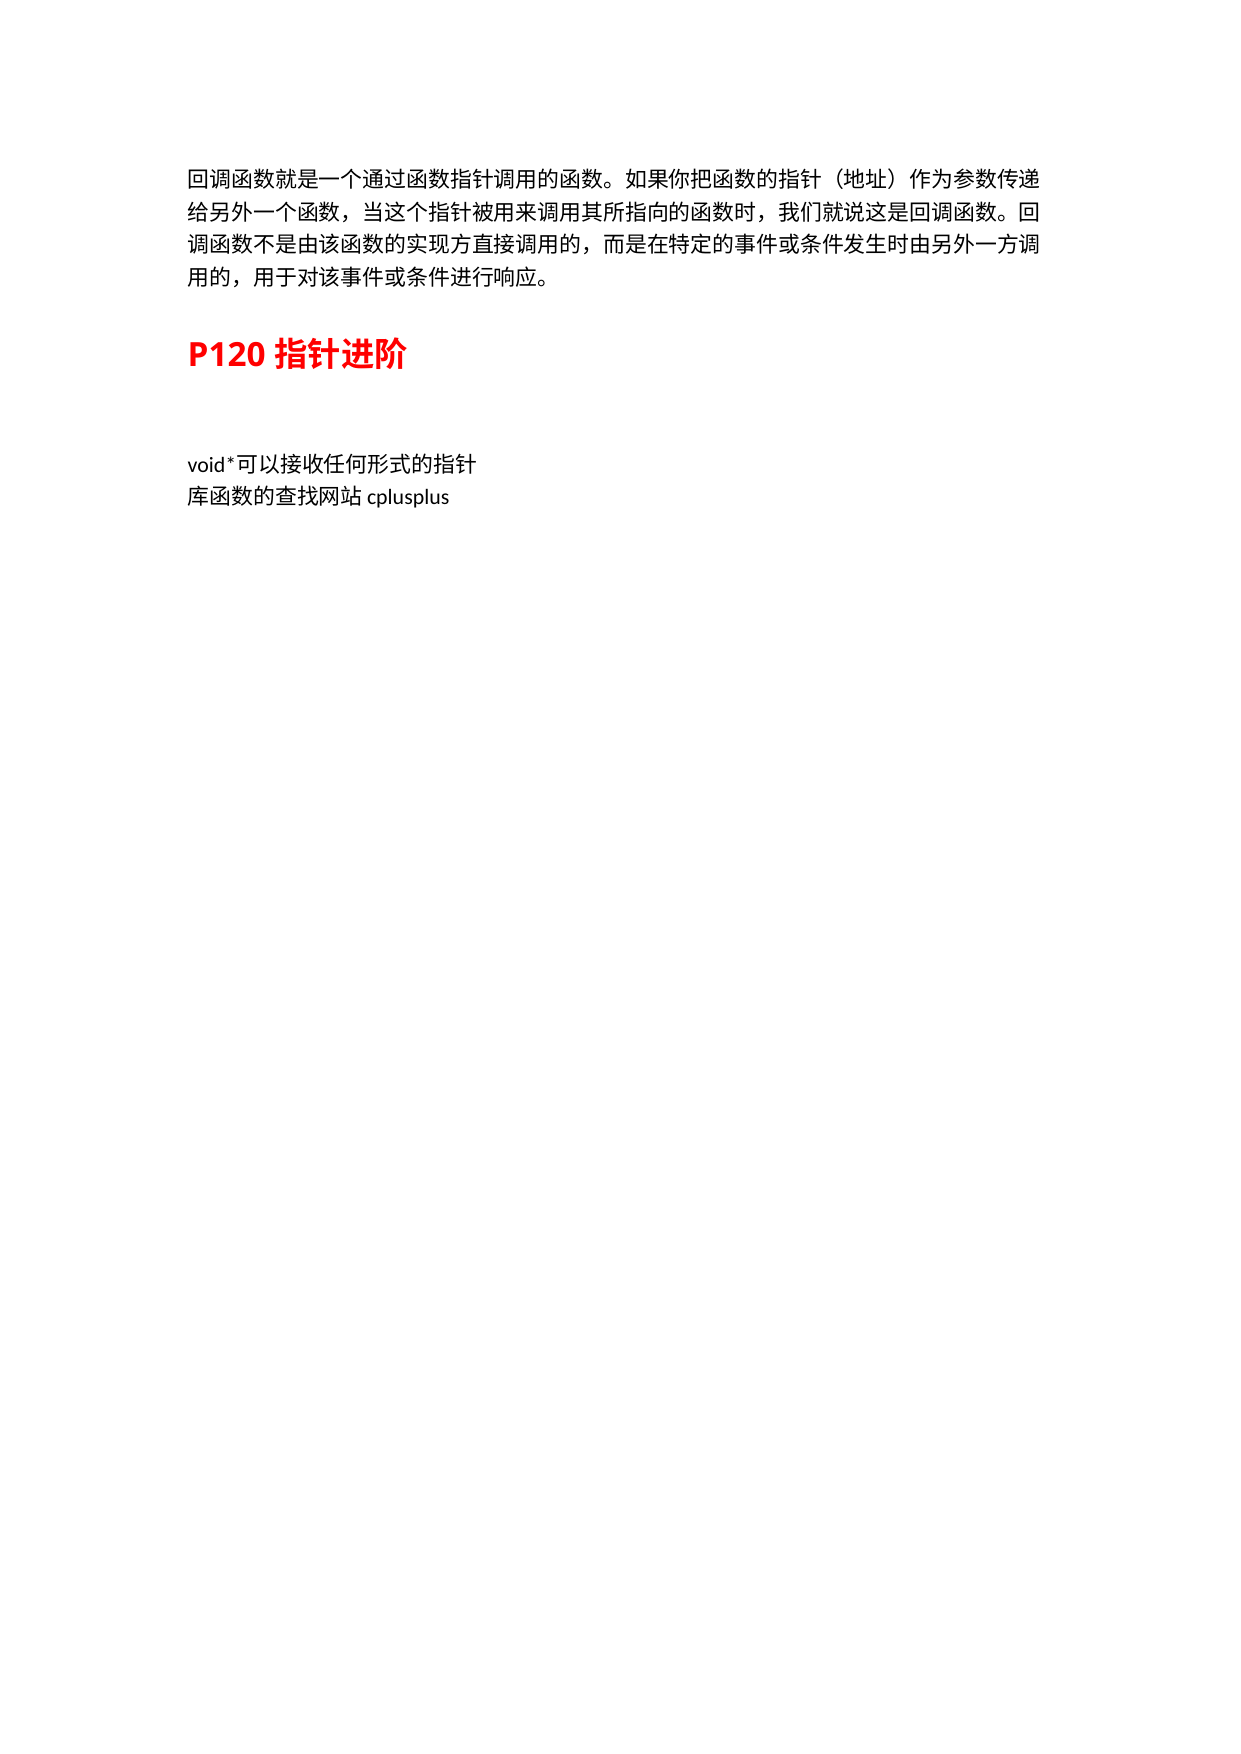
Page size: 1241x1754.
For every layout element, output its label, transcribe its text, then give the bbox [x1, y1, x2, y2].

text 库函数的查找网站cplusplus [187, 479, 1053, 511]
text 回调函数就是一个通过函数指针调用的函数。如果你把函数的指针（地址）作为参数传递给另外一个函数，当这个指针被用来调用其所指向的函数时，我们就说这是回调函数。回调函数不是由该函数的实现方直接调用的，而是在特定的事件或条件发生时由另外一方调用的，用于对该事件或条件进行响应。 [187, 162, 1053, 292]
subtitle P120 指针进阶 [187, 319, 1053, 384]
text void*可以接收任何形式的指针 [187, 446, 1053, 479]
